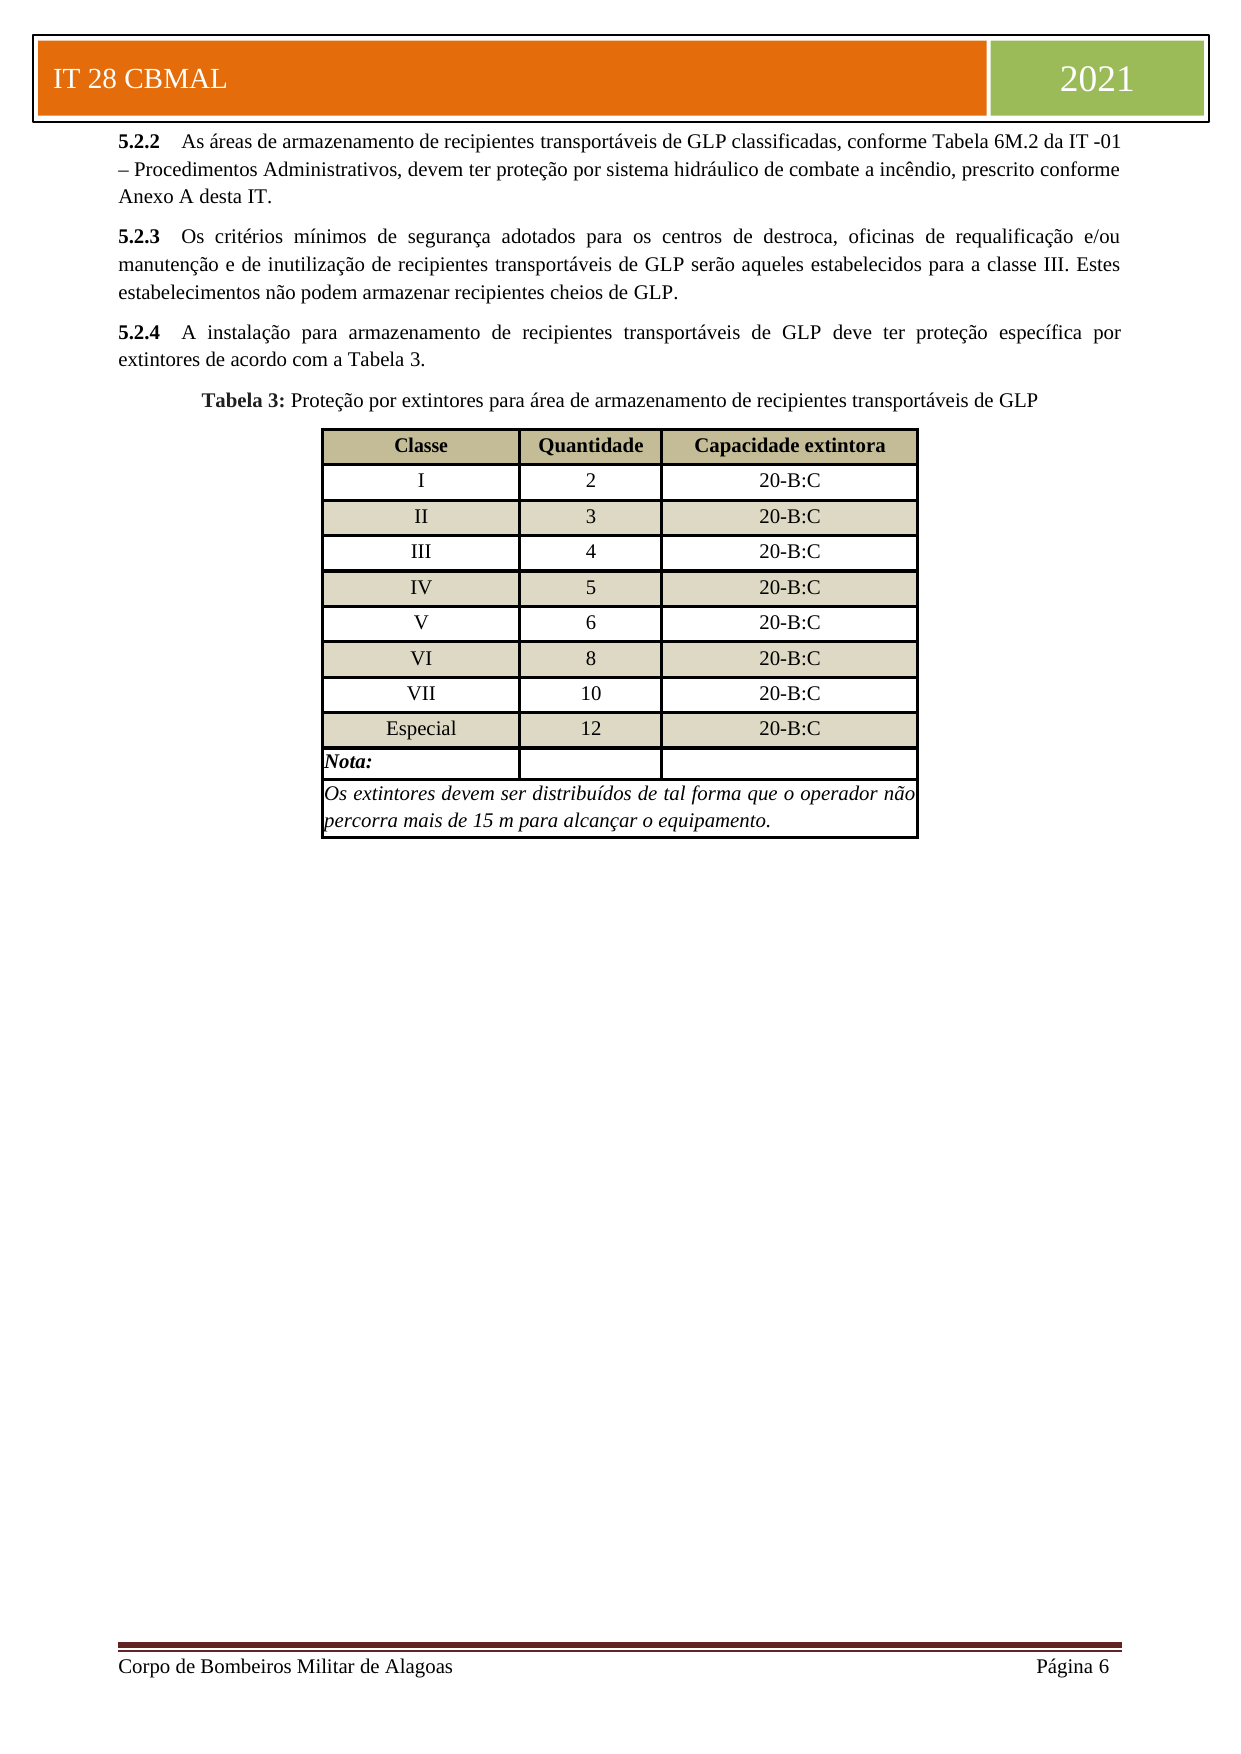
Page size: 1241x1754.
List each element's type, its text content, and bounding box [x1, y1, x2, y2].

table_cell 20-B:C [663, 714, 916, 746]
table_cell 20-B:C [663, 537, 916, 569]
table_cell VII [324, 679, 518, 711]
text Os critérios mínimos de segurança adotados para os centros de destroca, oficinas de requalificação e/ou manutenção e de inutilização de recipientes transportáveis de GLP serão aqueles estabelecidos para a classe III. Estes estabelecimentos não podem armazenar recipientes cheios de GLP. [118, 224, 1122, 304]
table_cell I [324, 466, 518, 498]
table_cell 6 [521, 608, 660, 640]
table_cell 20-B:C [663, 466, 916, 498]
table_cell 20-B:C [663, 643, 916, 676]
table_cell VI [324, 643, 518, 676]
table_cell 10 [521, 679, 660, 711]
table_cell 20-B:C [663, 679, 916, 711]
table_cell Nota: [324, 750, 518, 777]
table_cell 20-B:C [663, 608, 916, 640]
table_cell 12 [521, 714, 660, 746]
table_cell III [324, 537, 518, 569]
table_cell 20-B:C [663, 573, 916, 605]
table_header Capacidade extintora [663, 431, 916, 463]
text Tabela 3: Proteção por extintores para área de armazenamento de recipientes transportáveis de GLP [118, 387, 1122, 412]
table_cell IV [324, 573, 518, 605]
table_cell 2 [521, 466, 660, 498]
table_cell Especial [324, 714, 518, 746]
table_cell Os extintores devem ser distribuídos de tal forma que o operador não percorra mais de 15 m para alcançar o equipamento. [324, 781, 916, 836]
table_cell II [324, 502, 518, 534]
table_cell [663, 750, 916, 777]
table_cell V [324, 608, 518, 640]
table_cell 3 [521, 502, 660, 534]
table_cell 4 [521, 537, 660, 569]
table_cell 8 [521, 643, 660, 676]
table_header Quantidade [521, 431, 660, 463]
text As áreas de armazenamento de recipientes transportáveis de GLP classificadas, conforme Tabela 6M.2 da IT -01 – Procedimentos Administrativos, devem ter proteção por sistema hidráulico de combate a incêndio, prescrito conforme Anexo A desta IT. [118, 129, 1122, 208]
table_header Classe [324, 431, 518, 463]
table_cell [521, 750, 660, 777]
table_cell 20-B:C [663, 502, 916, 534]
table_cell 5 [521, 573, 660, 605]
text A instalação para armazenamento de recipientes transportáveis de GLP deve ter proteção específica por extintores de acordo com a Tabela 3. [118, 320, 1122, 371]
